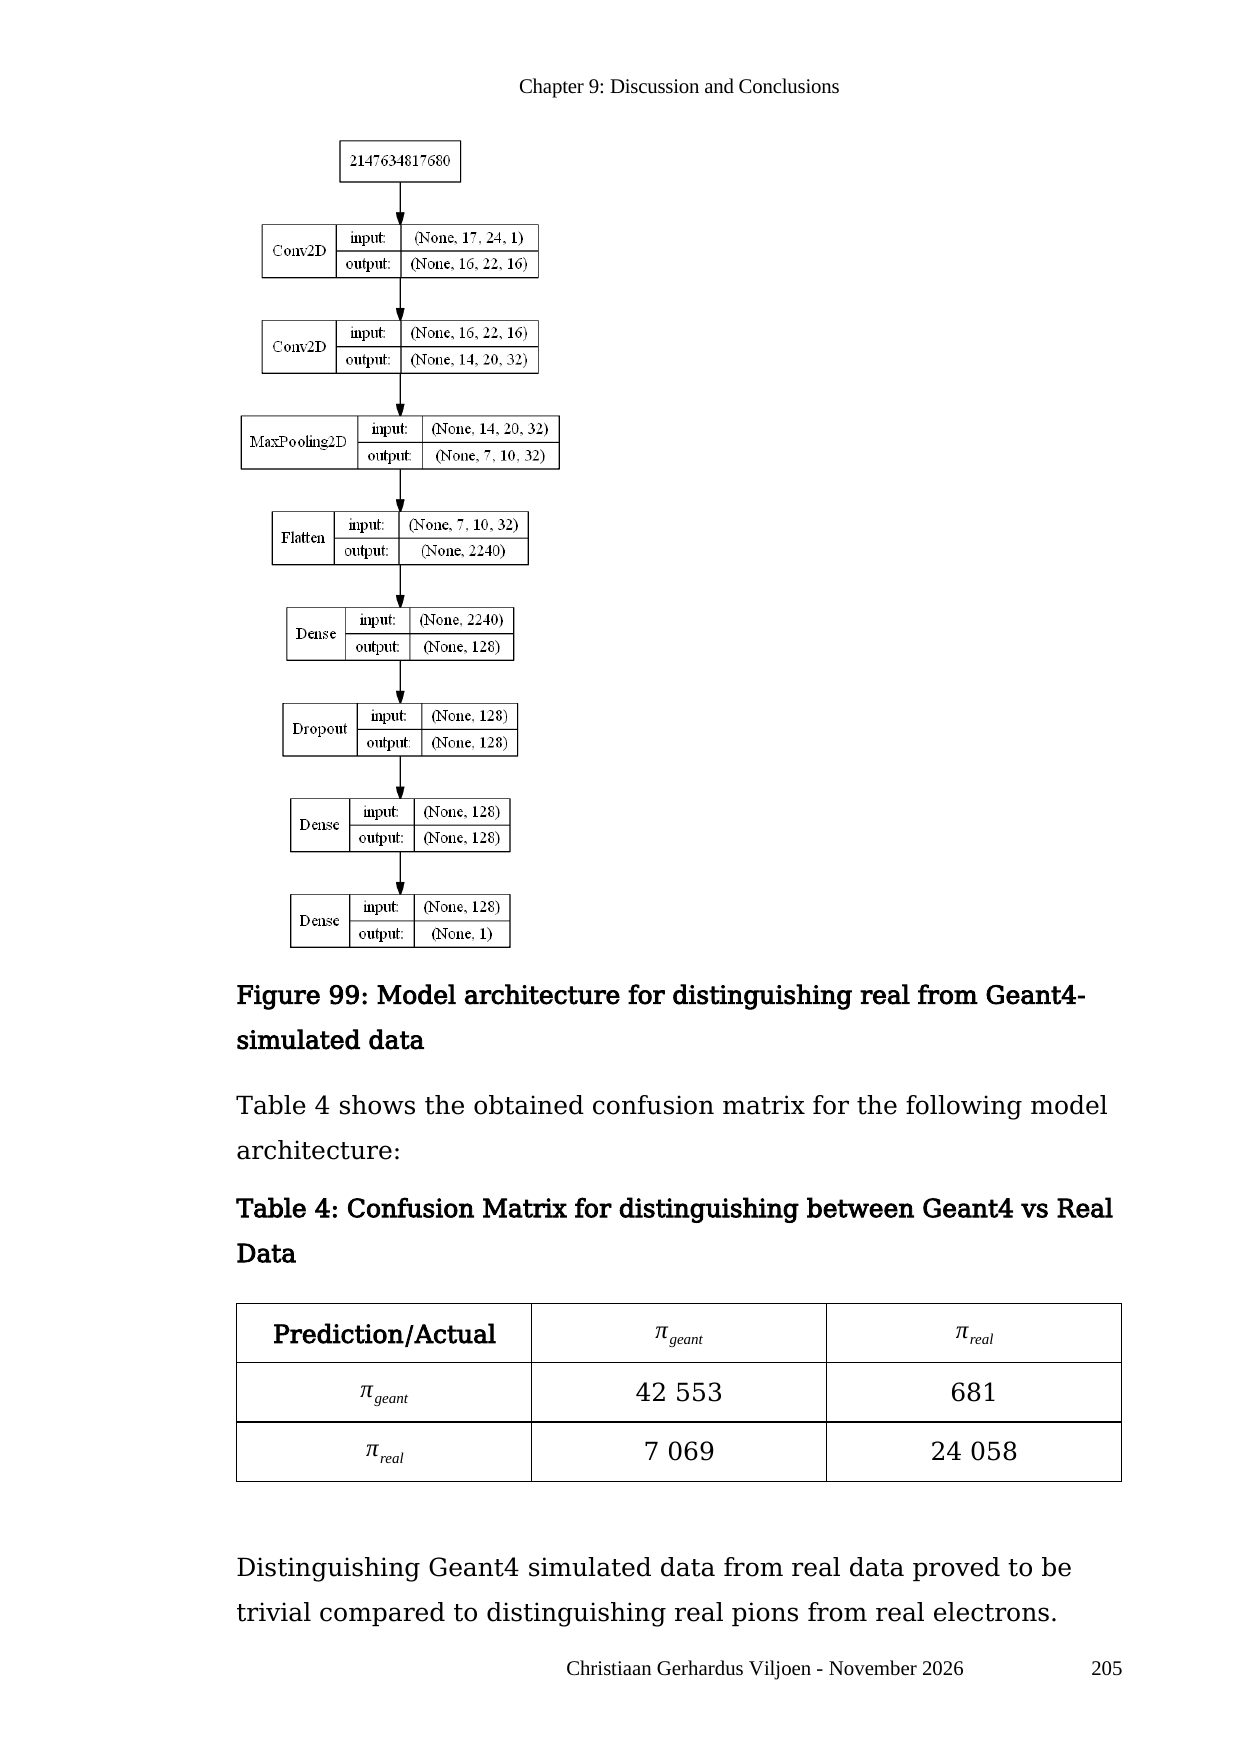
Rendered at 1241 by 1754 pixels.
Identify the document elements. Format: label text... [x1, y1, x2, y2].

text Figure 99: Model architecture for distinguishing real from Geant4-simulated data [236, 979, 1122, 1054]
table_cell [237, 1423, 531, 1481]
table_header Prediction/Actual [237, 1304, 531, 1362]
text Table 4: Confusion Matrix for distinguishing between Geant4 vs Real Data [236, 1192, 1122, 1267]
table_cell 42 553 [532, 1363, 826, 1421]
table_cell 681 [827, 1363, 1121, 1421]
table_cell [237, 1363, 531, 1421]
table_header [532, 1304, 826, 1362]
table_header [827, 1304, 1121, 1362]
table_cell 24 058 [827, 1423, 1121, 1481]
table_cell 7 069 [532, 1423, 826, 1481]
picture [236, 135, 564, 952]
text Table 4 shows the obtained confusion matrix for the following model architecture: [236, 1090, 1122, 1165]
